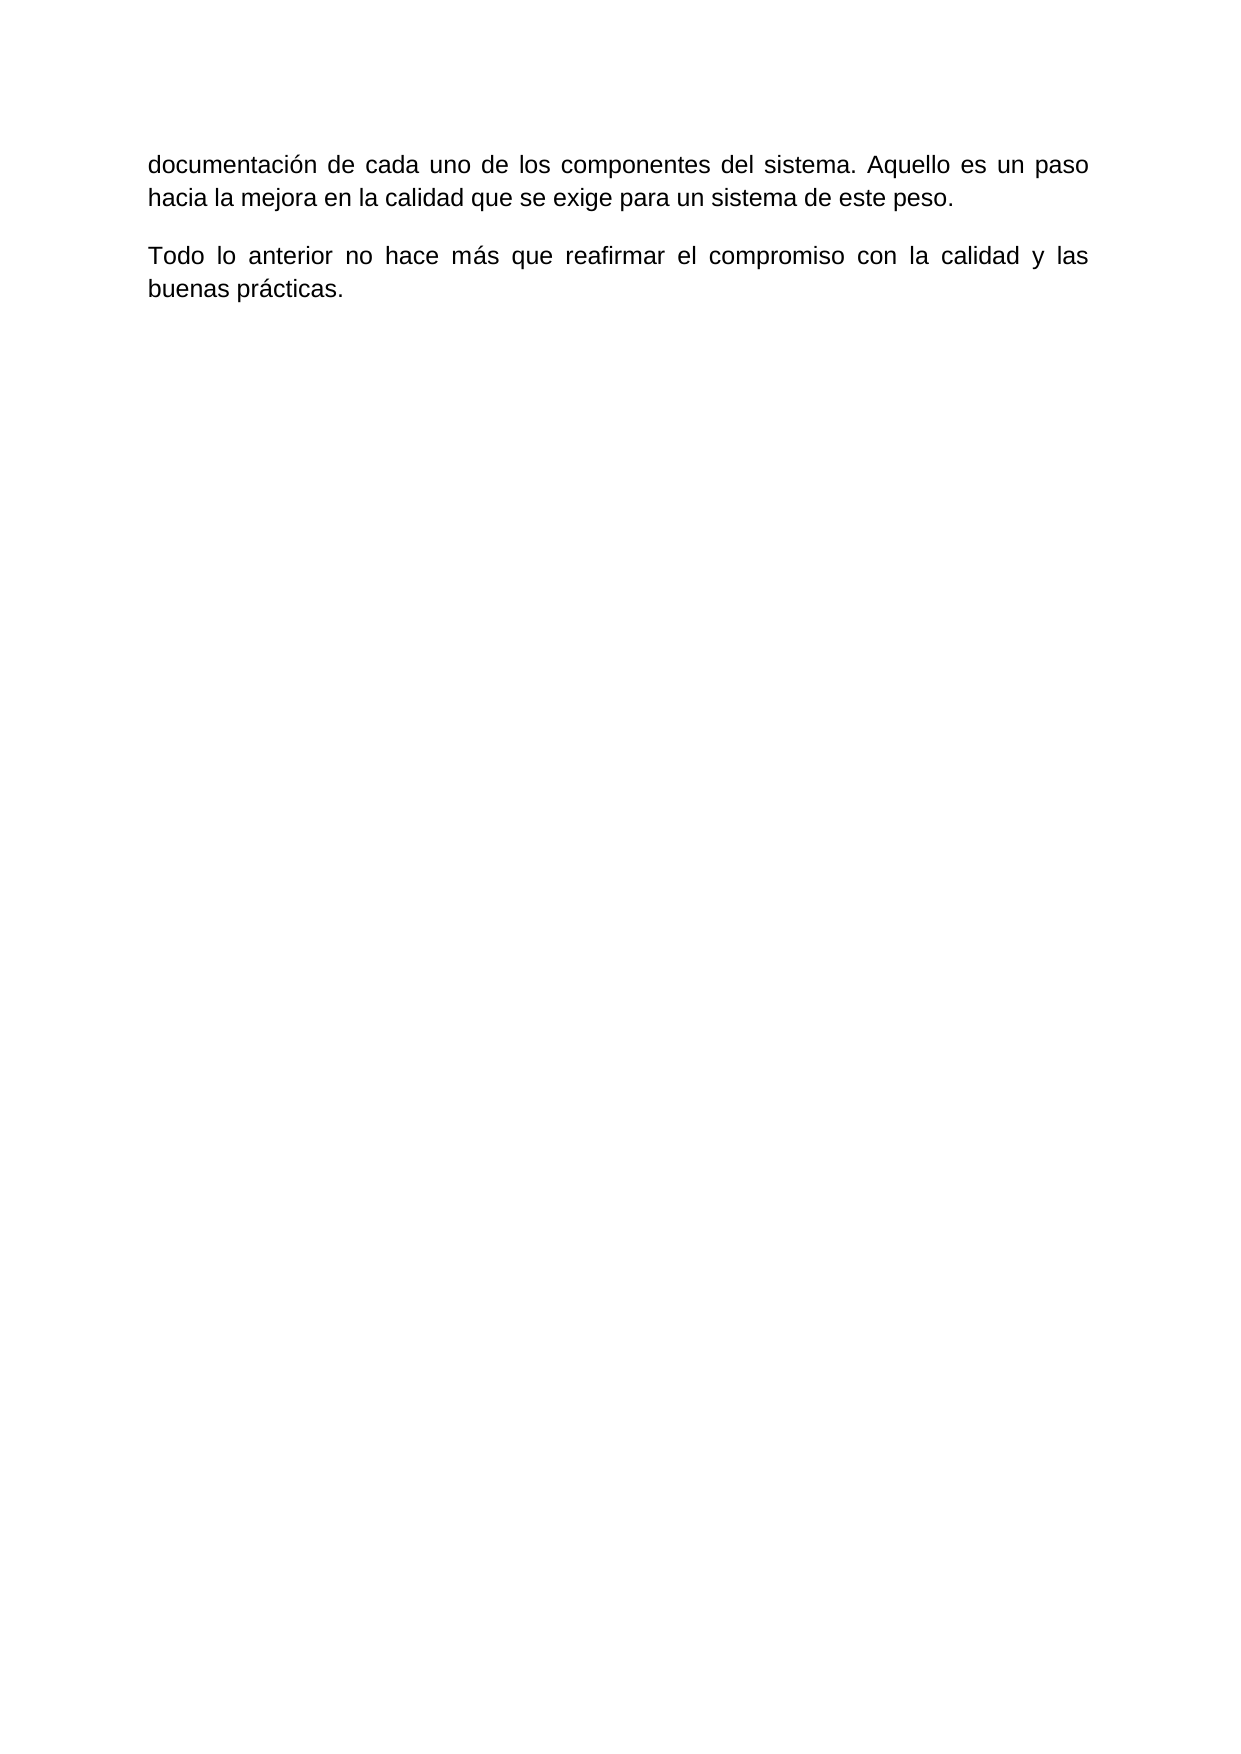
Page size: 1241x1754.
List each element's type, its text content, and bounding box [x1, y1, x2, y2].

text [148, 150, 1090, 212]
text Todo lo anterior no hace más que reafirmar el compromiso con la calidad y las buenas prácticas. [148, 241, 1090, 303]
